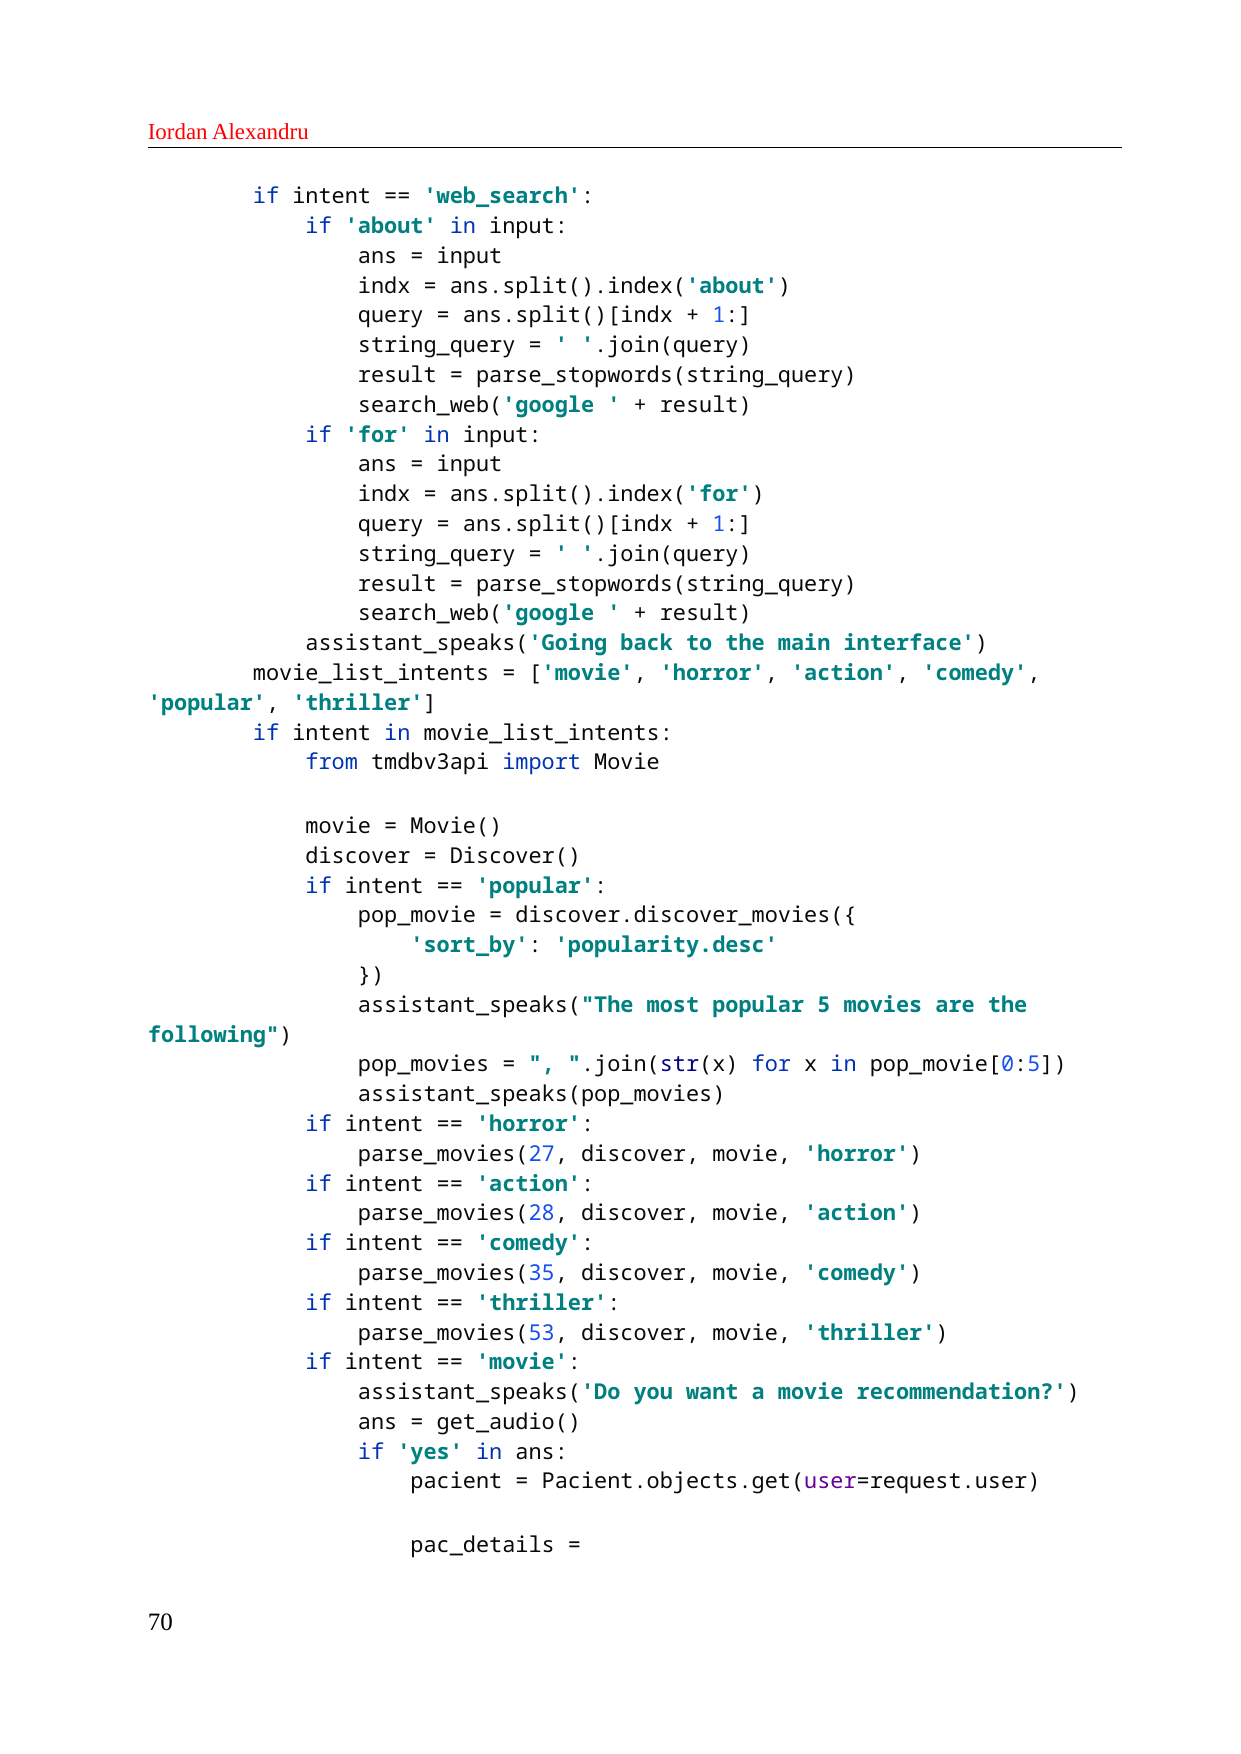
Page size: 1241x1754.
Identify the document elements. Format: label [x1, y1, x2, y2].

text [148, 180, 1122, 1559]
